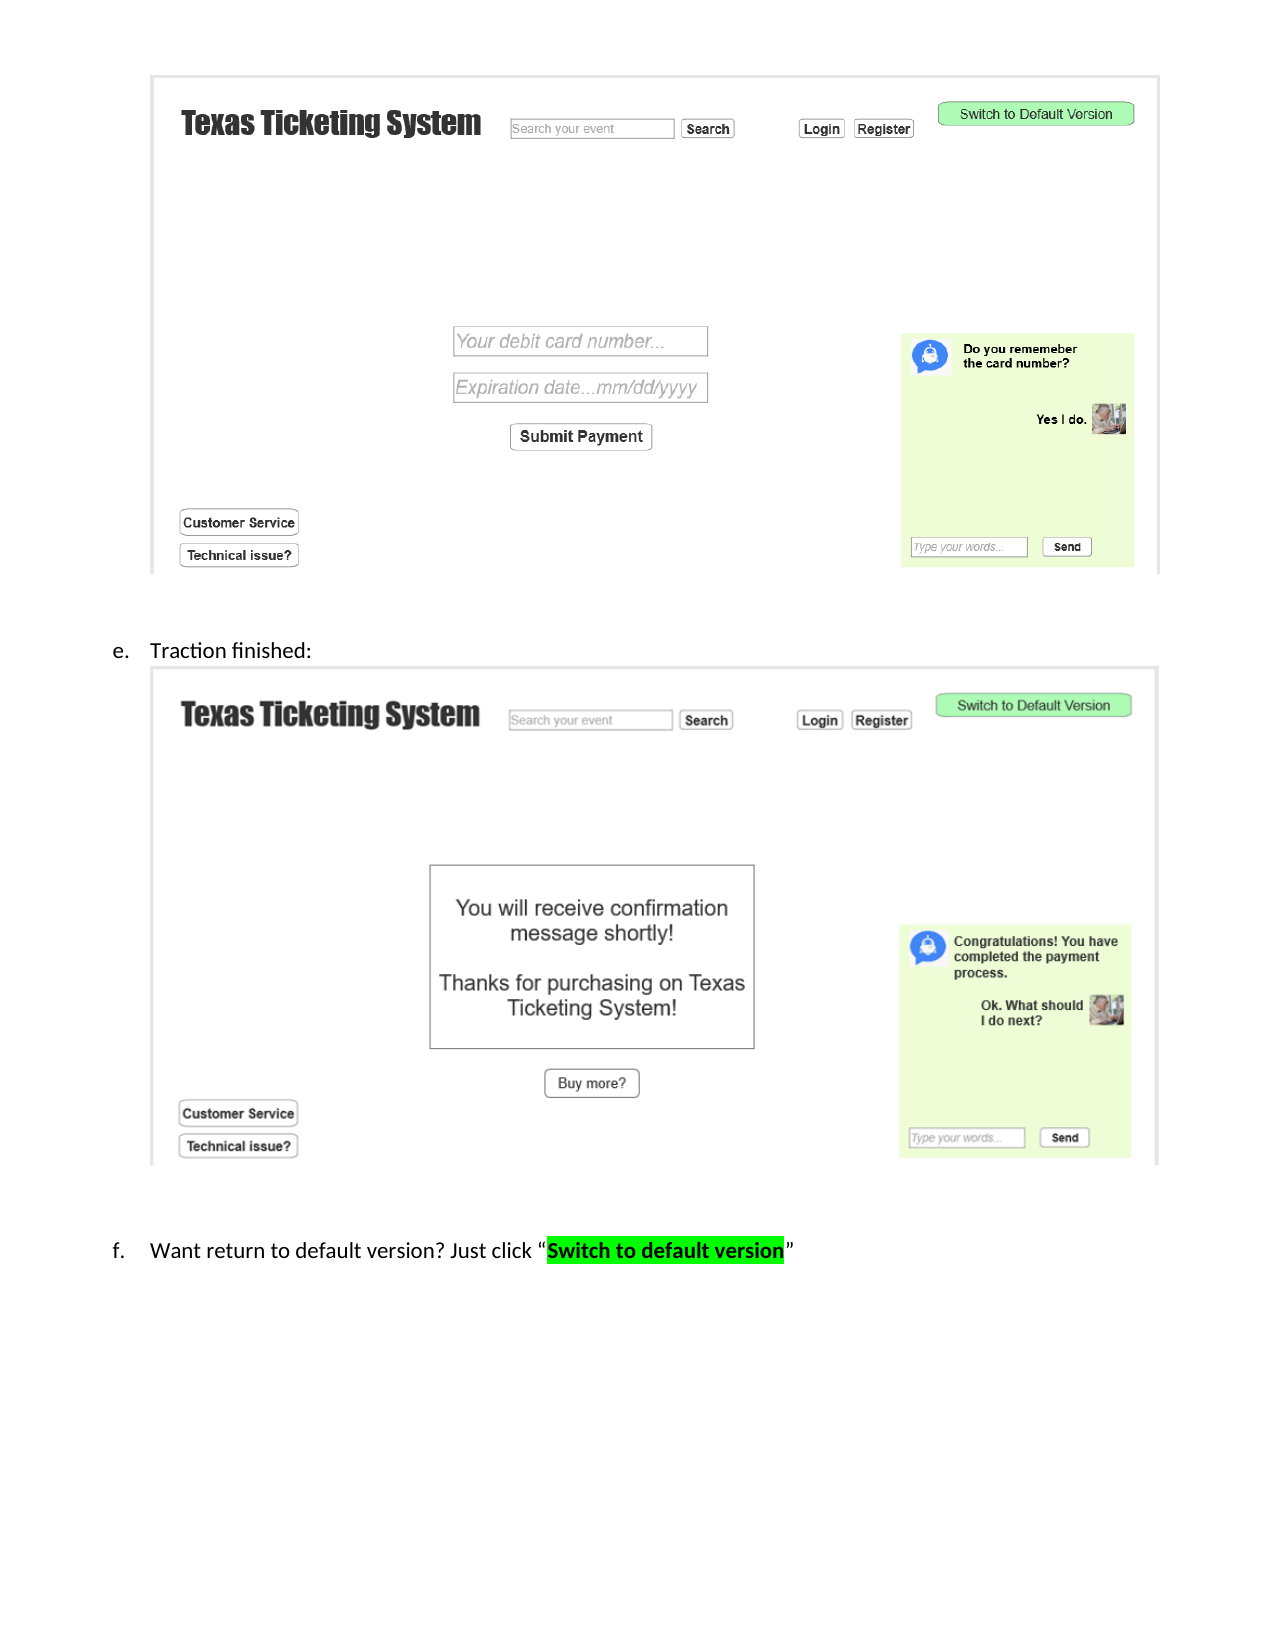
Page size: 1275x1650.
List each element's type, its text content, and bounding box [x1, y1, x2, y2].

list Want return to default version? Just click “Switch to default version” [784, 1236, 1200, 1264]
picture [150, 75, 1160, 574]
list Traction finished: [112, 636, 1200, 664]
list Want return to default version? Just click “Switch to default version” [112, 1236, 547, 1264]
picture [150, 666, 1160, 1174]
